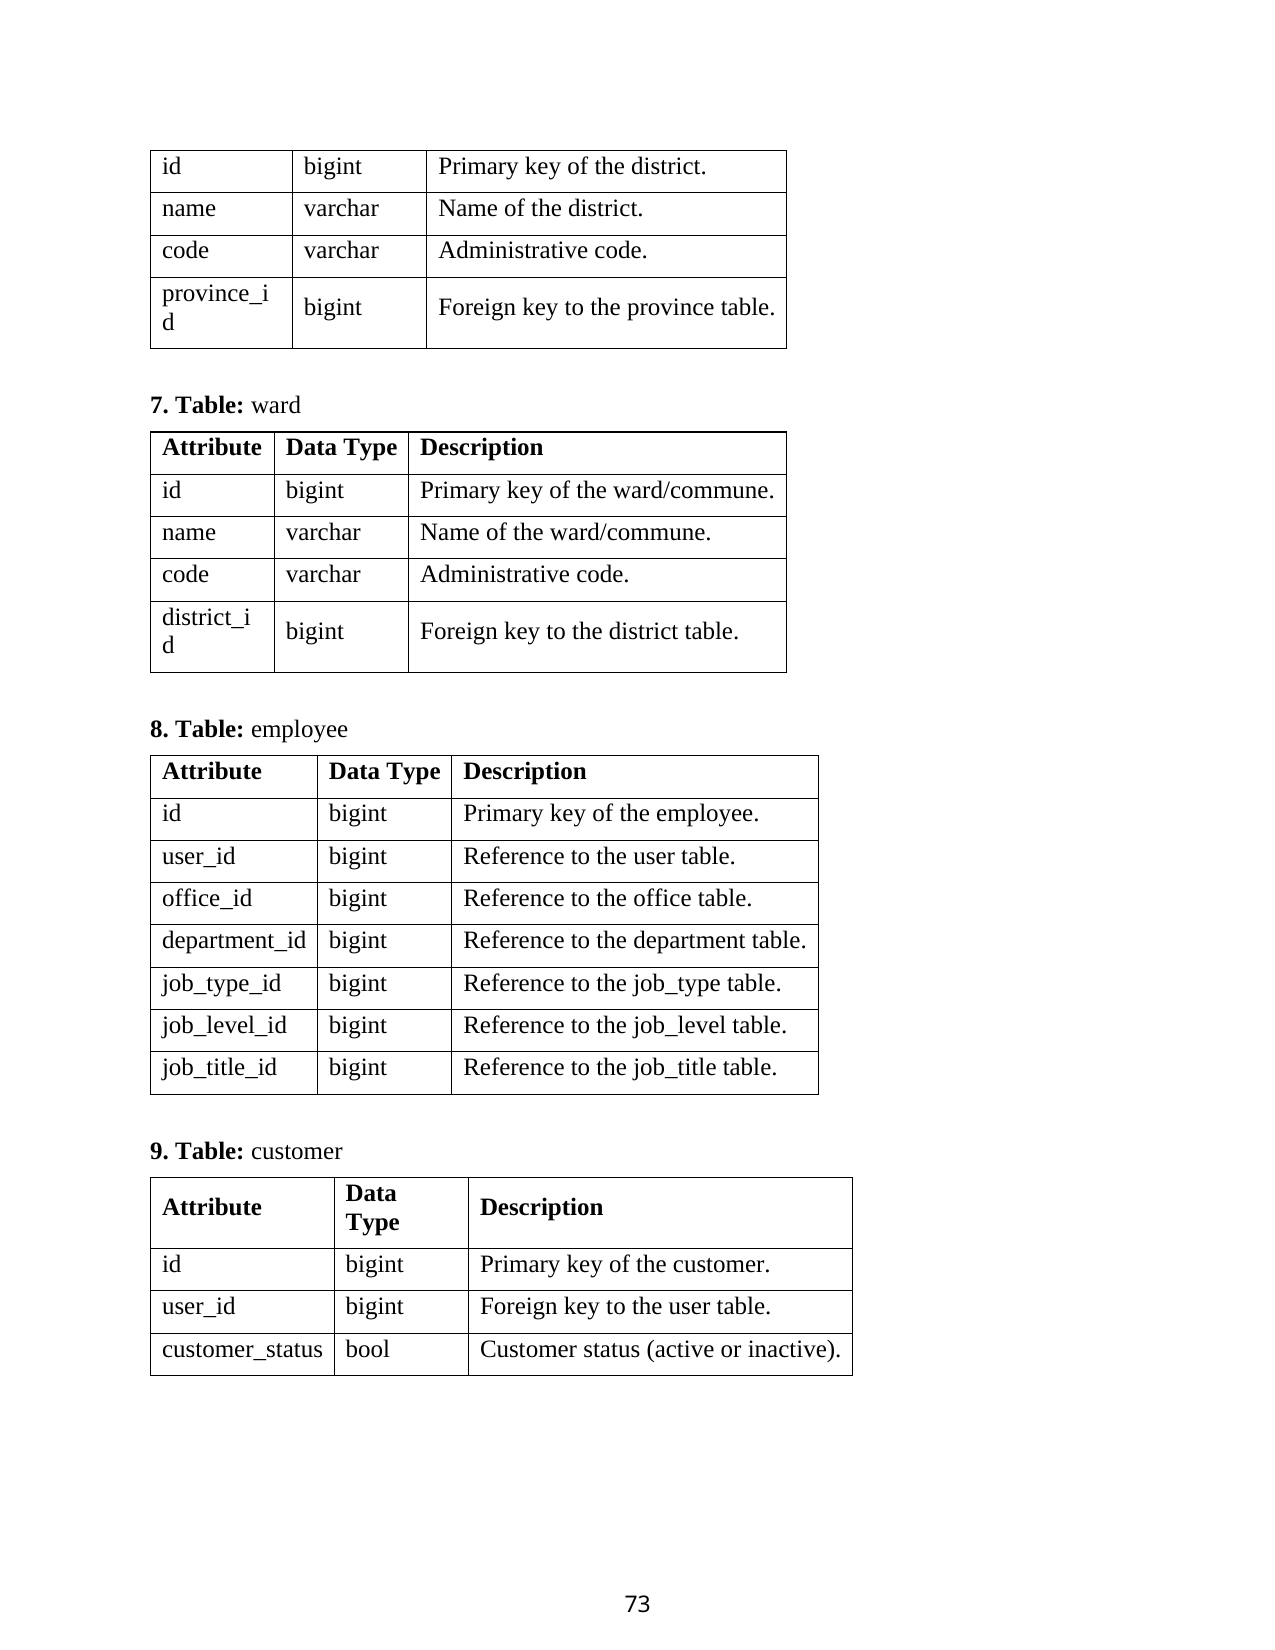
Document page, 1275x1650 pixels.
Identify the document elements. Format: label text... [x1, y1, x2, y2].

table_cell varchar [275, 517, 408, 558]
table_cell Reference to the department table. [452, 925, 818, 967]
table_header Description [452, 756, 818, 797]
table_cell bigint [318, 1010, 451, 1051]
table_cell name [151, 193, 292, 234]
table_cell Primary key of the district. [427, 151, 786, 192]
table_cell bool [335, 1334, 468, 1375]
table_cell id [151, 1249, 334, 1290]
table_cell user_id [151, 841, 317, 882]
table_cell Administrative code. [409, 559, 786, 601]
table_header Description [409, 433, 786, 474]
table_cell user_id [151, 1291, 334, 1333]
table_cell Customer status (active or inactive). [469, 1334, 852, 1375]
table_cell Reference to the job_level table. [452, 1010, 818, 1051]
table_cell district_id [151, 602, 274, 672]
table_cell bigint [335, 1249, 468, 1290]
table_cell Foreign key to the province table. [427, 278, 786, 348]
table_cell varchar [293, 236, 426, 277]
table_cell Primary key of the employee. [452, 799, 818, 840]
table_cell Reference to the user table. [452, 841, 818, 882]
table_cell bigint [293, 278, 426, 348]
table_cell bigint [318, 968, 451, 1009]
table_cell Reference to the job_title table. [452, 1052, 818, 1093]
table_cell varchar [293, 193, 426, 234]
table_cell Foreign key to the user table. [469, 1291, 852, 1333]
table_cell Primary key of the ward/commune. [409, 475, 786, 516]
table_cell bigint [318, 925, 451, 967]
table_cell Reference to the job_type table. [452, 968, 818, 1009]
table_cell bigint [318, 841, 451, 882]
table_cell office_id [151, 883, 317, 924]
table_cell bigint [293, 151, 426, 192]
table_header Attribute [151, 756, 317, 797]
table_cell bigint [318, 799, 451, 840]
table_cell varchar [275, 559, 408, 601]
table_cell id [151, 475, 274, 516]
table_cell Foreign key to the district table. [409, 602, 786, 672]
table_cell Name of the ward/commune. [409, 517, 786, 558]
table_cell job_title_id [151, 1052, 317, 1093]
table_cell bigint [275, 475, 408, 516]
table_cell job_level_id [151, 1010, 317, 1051]
table_cell bigint [275, 602, 408, 672]
table_header Data Type [275, 433, 408, 474]
table_cell name [151, 517, 274, 558]
table_cell customer_status [151, 1334, 334, 1375]
table_cell bigint [318, 883, 451, 924]
text 8. Table: employee [150, 714, 1125, 743]
table_cell id [151, 151, 292, 192]
table_cell bigint [318, 1052, 451, 1093]
table_cell Primary key of the customer. [469, 1249, 852, 1290]
table_cell Name of the district. [427, 193, 786, 234]
table_cell id [151, 799, 317, 840]
table_cell bigint [335, 1291, 468, 1333]
table_cell province_id [151, 278, 292, 348]
table_cell job_type_id [151, 968, 317, 1009]
text 9. Table: customer [150, 1136, 1125, 1164]
table_header Data Type [335, 1178, 468, 1248]
table_cell department_id [151, 925, 317, 967]
table_header Attribute [151, 433, 274, 474]
table_cell Reference to the office table. [452, 883, 818, 924]
table_cell Administrative code. [427, 236, 786, 277]
table_header Attribute [151, 1178, 334, 1248]
table_cell code [151, 236, 292, 277]
text 7. Table: ward [150, 390, 1125, 419]
table_header Data Type [318, 756, 451, 797]
table_cell code [151, 559, 274, 601]
table_header Description [469, 1178, 852, 1248]
